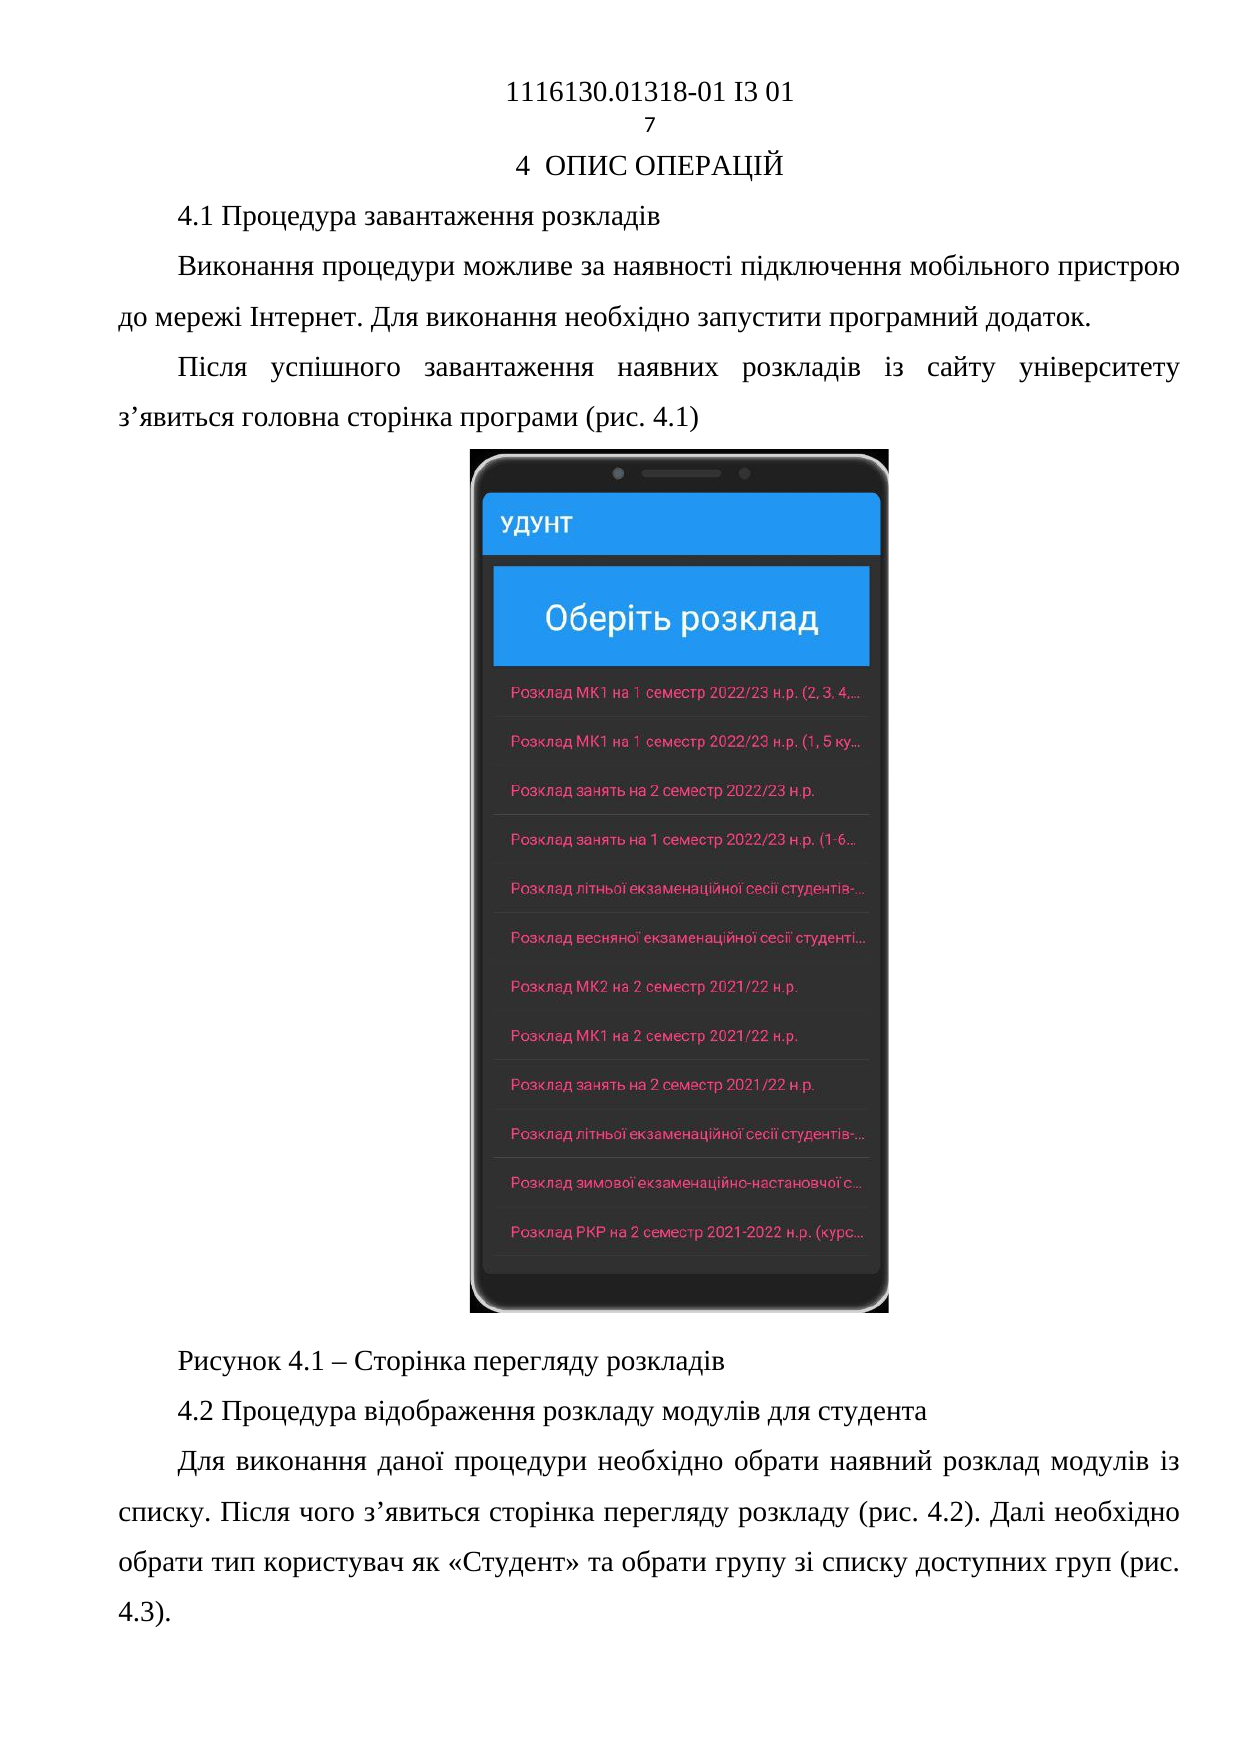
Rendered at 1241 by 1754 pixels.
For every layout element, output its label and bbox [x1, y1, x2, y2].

picture [469, 449, 889, 1313]
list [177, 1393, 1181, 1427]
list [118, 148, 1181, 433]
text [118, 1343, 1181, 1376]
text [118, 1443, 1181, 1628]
